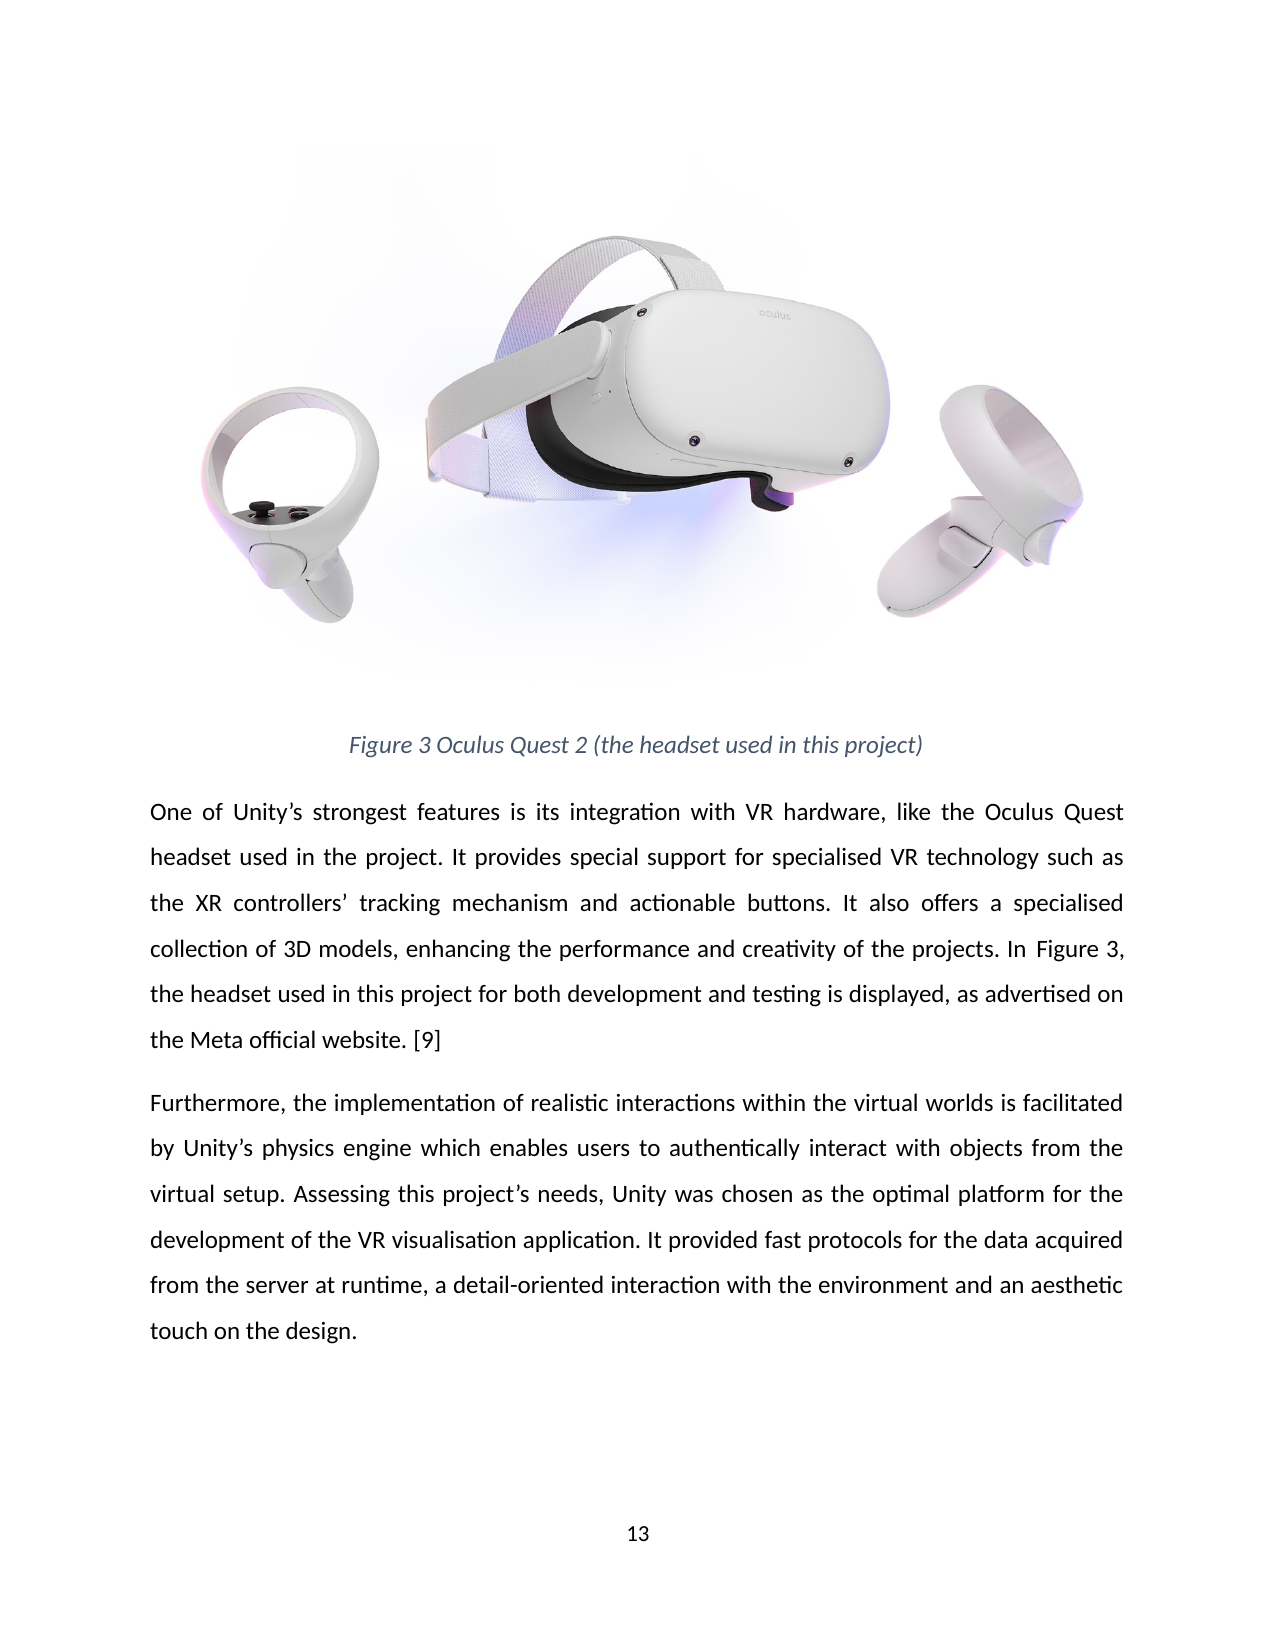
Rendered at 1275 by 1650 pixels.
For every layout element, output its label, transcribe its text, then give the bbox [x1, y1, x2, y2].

text One of Unity’s strongest features is its integration with VR hardware, like the Oculus Quest headset used in the project. It provides special support for specialised VR technology such as the XR controllers’ tracking mechanism and actionable buttons. It also offers a specialised collection of 3D models, enhancing the performance and creativity of the projects. In Figure 3, the headset used in this project for both development and testing is displayed, as advertised on the Meta official website. [150, 796, 1125, 1055]
text Figure 3 Oculus Quest 2 (the headset used in this project) [150, 729, 1125, 759]
picture [150, 150, 1125, 699]
text Furthermore, the implementation of realistic interactions within the virtual worlds is facilitated by Unity’s physics engine which enables users to authentically interact with objects from the virtual setup. Assessing this project’s needs, Unity was chosen as the optimal platform for the development of the VR visualisation application. It provided fast protocols for the data acquired from the server at runtime, a detail-oriented interaction with the environment and an aesthetic touch on the design. [150, 1087, 1125, 1346]
